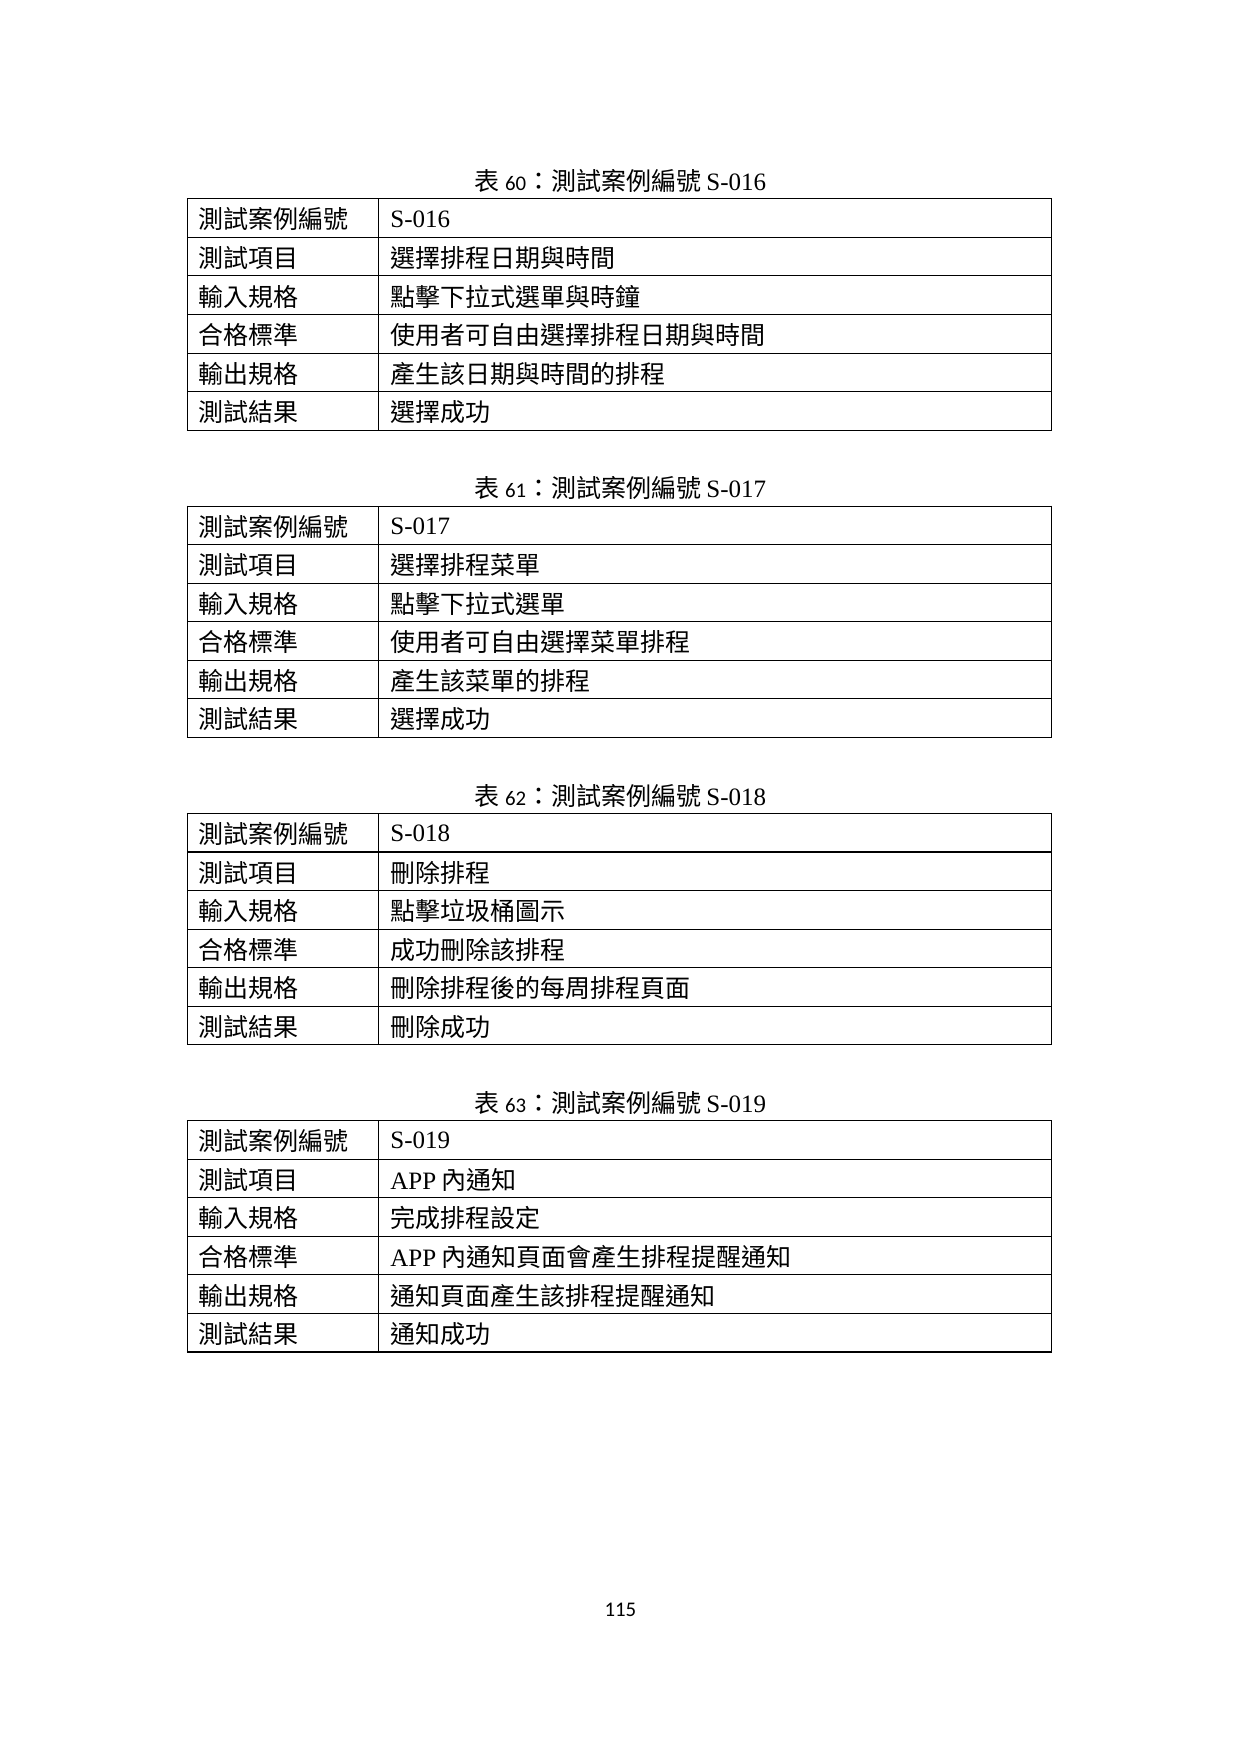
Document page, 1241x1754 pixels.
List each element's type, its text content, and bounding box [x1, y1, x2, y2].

table_header 測試案例編號 [188, 507, 378, 544]
table_cell 刪除排程後的每周排程頁面 [379, 968, 1051, 1006]
table_header S-018 [379, 814, 1051, 851]
text 表 63：測試案例編號S-019 [187, 1083, 1053, 1120]
table_cell 測試結果 [188, 392, 378, 429]
table_cell 輸出規格 [188, 661, 378, 698]
table_cell 產生該日期與時間的排程 [379, 354, 1051, 391]
table_cell 產生該菜單的排程 [379, 661, 1051, 698]
table_cell 刪除排程 [379, 853, 1051, 890]
table_cell 使用者可自由選擇排程日期與時間 [379, 315, 1051, 352]
table_cell APP內通知頁面會產生排程提醒通知 [379, 1237, 1051, 1274]
table_cell 選擇成功 [379, 392, 1051, 429]
table_cell 測試結果 [188, 1007, 378, 1044]
table_cell APP內通知 [379, 1160, 1051, 1197]
table_cell 測試項目 [188, 545, 378, 583]
table_cell 刪除成功 [379, 1007, 1051, 1044]
table_cell 完成排程設定 [379, 1198, 1051, 1236]
table_cell 通知成功 [379, 1314, 1051, 1351]
table_cell 點擊下拉式選單與時鐘 [379, 276, 1051, 314]
table_header S-017 [379, 507, 1051, 544]
table_cell 輸入規格 [188, 1198, 378, 1236]
table_cell 輸入規格 [188, 276, 378, 314]
table_cell 使用者可自由選擇菜單排程 [379, 622, 1051, 660]
table_cell 輸出規格 [188, 968, 378, 1006]
table_cell 合格標準 [188, 1237, 378, 1274]
table_cell 通知頁面產生該排程提醒通知 [379, 1275, 1051, 1313]
table_cell 成功刪除該排程 [379, 930, 1051, 967]
table_cell 測試項目 [188, 238, 378, 275]
table_cell 輸出規格 [188, 1275, 378, 1313]
table_header 測試案例編號 [188, 199, 378, 237]
table_header 測試案例編號 [188, 1121, 378, 1159]
table_cell 合格標準 [188, 315, 378, 352]
table_cell 測試項目 [188, 1160, 378, 1197]
table_cell 輸入規格 [188, 584, 378, 621]
table_cell 選擇成功 [379, 699, 1051, 737]
text 表 60：測試案例編號S-016 [187, 161, 1053, 198]
table_cell 點擊垃圾桶圖示 [379, 891, 1051, 928]
table_cell 輸出規格 [188, 354, 378, 391]
table_cell 測試項目 [188, 853, 378, 890]
table_cell 點擊下拉式選單 [379, 584, 1051, 621]
table_cell 測試結果 [188, 699, 378, 737]
table_cell 合格標準 [188, 622, 378, 660]
table_header S-019 [379, 1121, 1051, 1159]
table_header 測試案例編號 [188, 814, 378, 851]
table_header S-016 [379, 199, 1051, 237]
text 表 61：測試案例編號S-017 [187, 468, 1053, 506]
table_cell 選擇排程菜單 [379, 545, 1051, 583]
table_cell 合格標準 [188, 930, 378, 967]
table_cell 測試結果 [188, 1314, 378, 1351]
table_cell 選擇排程日期與時間 [379, 238, 1051, 275]
table_cell 輸入規格 [188, 891, 378, 928]
text 表 62：測試案例編號S-018 [187, 775, 1053, 813]
